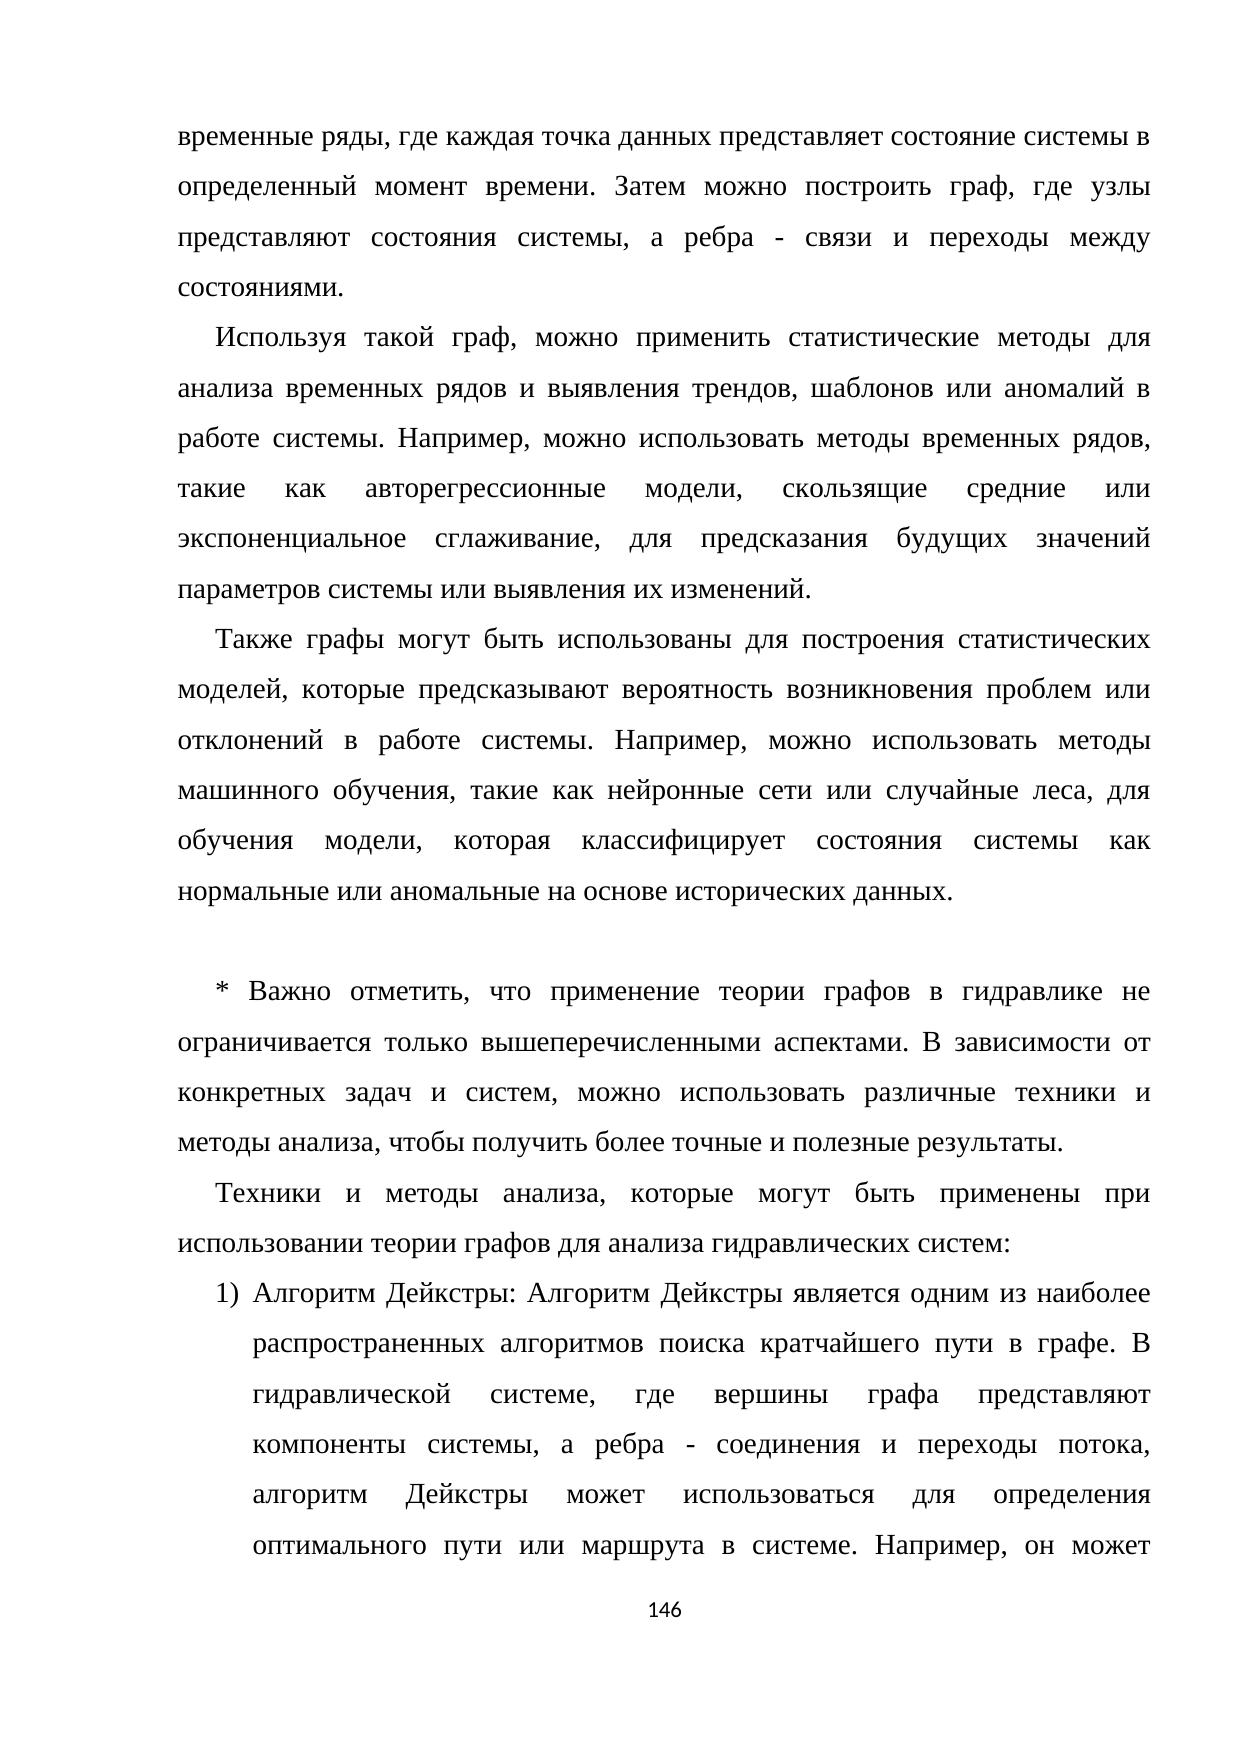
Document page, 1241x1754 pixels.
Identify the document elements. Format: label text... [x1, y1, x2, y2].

text * Важно отметить, что применение теории графов в гидравлике не ограничивается только вышеперечисленными аспектами. В зависимости от конкретных задач и систем, можно использовать различные техники и методы анализа, чтобы получить более точные и полезные результаты. [177, 973, 1152, 1158]
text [177, 118, 1152, 303]
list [215, 1275, 1152, 1560]
text Техники и методы анализа, которые могут быть применены при использовании теории графов для анализа гидравлических систем: [177, 1175, 1152, 1258]
text Используя такой граф, можно применить статистические методы для анализа временных рядов и выявления трендов, шаблонов или аномалий в работе системы. Например, можно использовать методы временных рядов, такие как авторегрессионные модели, скользящие средние или экспоненциальное сглаживание, для предсказания будущих значений параметров системы или выявления их изменений. [177, 319, 1152, 604]
text Также графы могут быть использованы для построения статистических моделей, которые предсказывают вероятность возникновения проблем или отклонений в работе системы. Например, можно использовать методы машинного обучения, такие как нейронные сети или случайные леса, для обучения модели, которая классифицирует состояния системы как нормальные или аномальные на основе исторических данных. [177, 621, 1152, 906]
